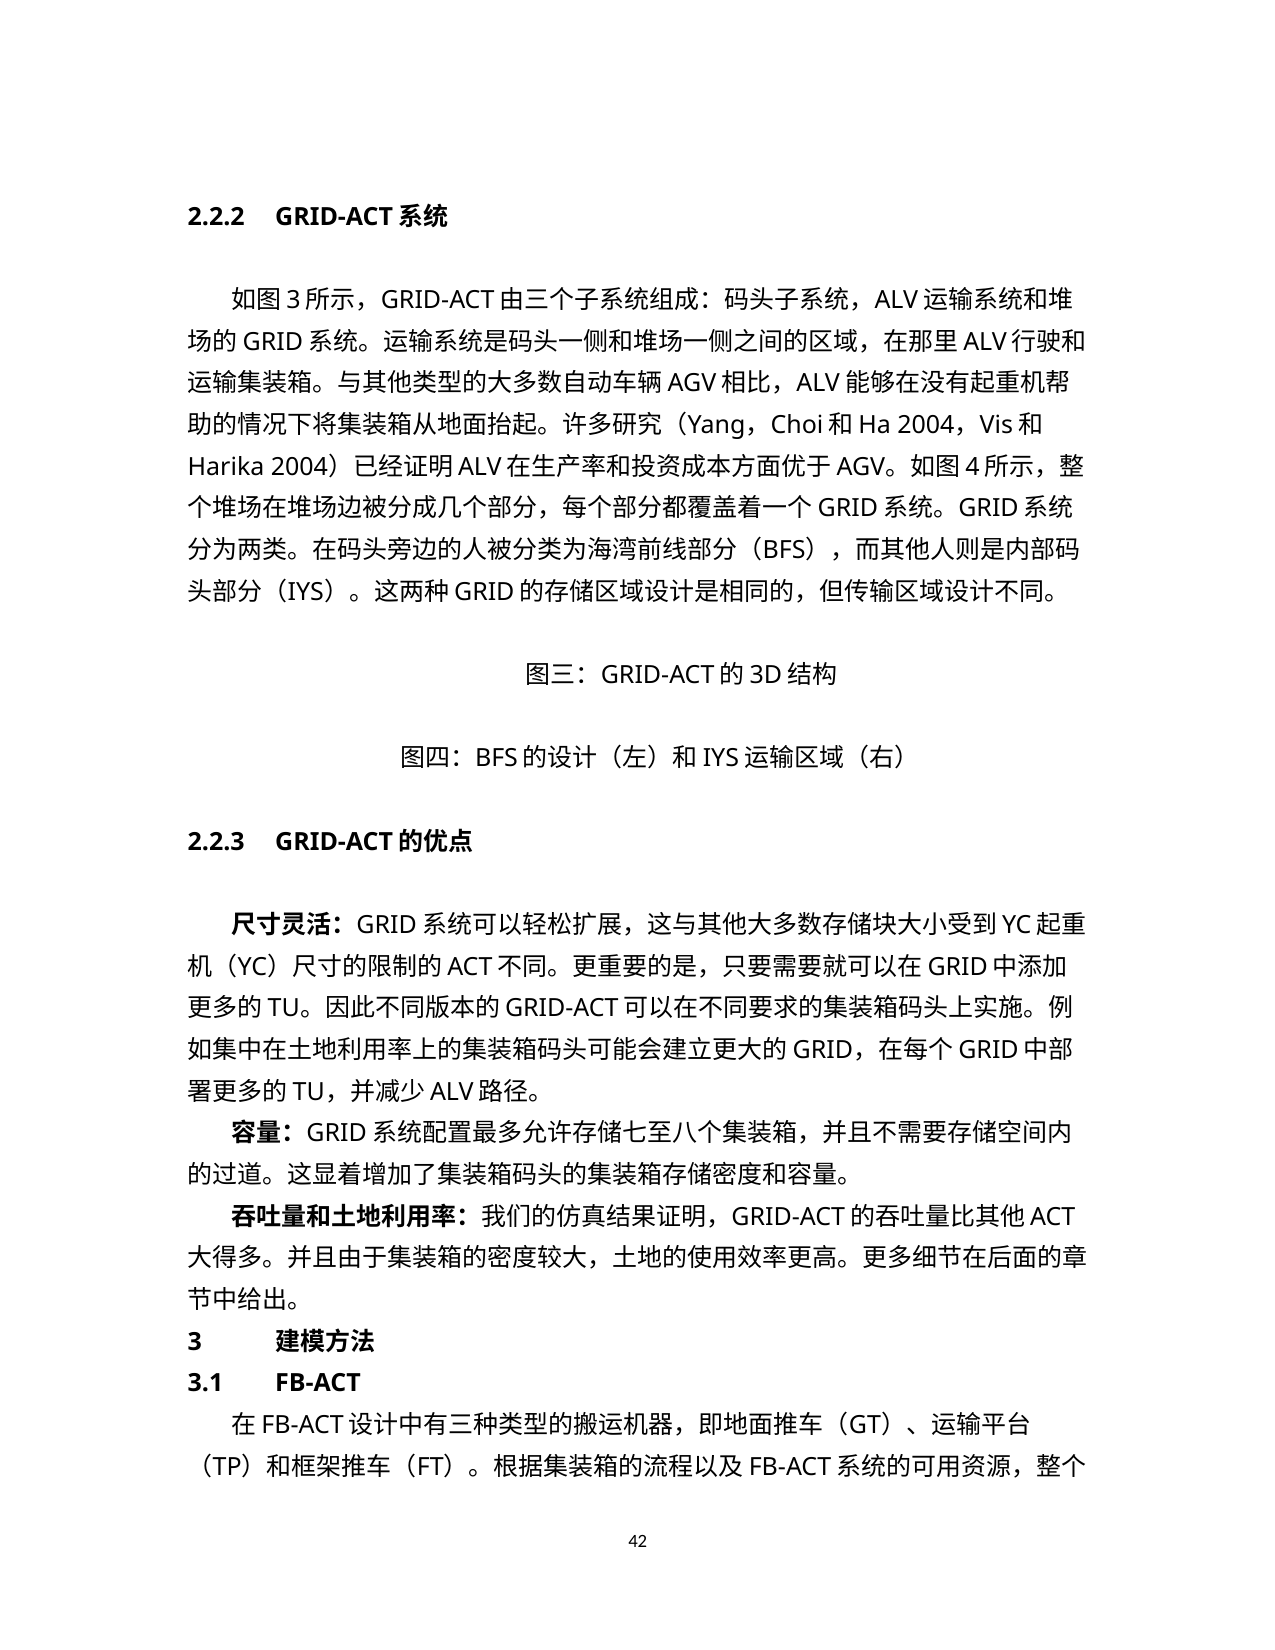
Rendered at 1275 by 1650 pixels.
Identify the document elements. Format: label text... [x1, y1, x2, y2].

text 3 建模方法 [187, 1317, 1087, 1358]
text 2.2.2 GRID-ACT系统 [187, 192, 1087, 233]
text 图三：GRID-ACT的3D结构 [231, 650, 1087, 692]
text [187, 1400, 1087, 1483]
text 尺寸灵活：GRID系统可以轻松扩展，这与其他大多数存储块大小受到YC起重机（YC）尺寸的限制的ACT不同。更重要的是，只要需要就可以在GRID中添加更多的TU。因此不同版本的GRID-ACT可以在不同要求的集装箱码头上实施。例如集中在土地利用率上的集装箱码头可能会建立更大的GRID，在每个GRID中部署更多的TU，并减少ALV路径。 [187, 900, 1087, 1108]
text 3.1 FB-ACT [187, 1358, 1087, 1400]
text 2.2.3 GRID-ACT的优点 [187, 817, 1087, 858]
text 如图3所示，GRID-ACT由三个子系统组成：码头子系统，ALV运输系统和堆场的GRID系统。运输系统是码头一侧和堆场一侧之间的区域，在那里ALV行驶和运输集装箱。与其他类型的大多数自动车辆AGV相比，ALV能够在没有起重机帮助的情况下将集装箱从地面抬起。许多研究（Yang，Choi和Ha 2004，Vis和Harika 2004）已经证明ALV在生产率和投资成本方面优于AGV。如图4所示，整个堆场在堆场边被分成几个部分，每个部分都覆盖着一个GRID系统。GRID系统分为两类。在码头旁边的人被分类为海湾前线部分（BFS），而其他人则是内部码头部分（IYS）。这两种GRID的存储区域设计是相同的，但传输区域设计不同。 [187, 275, 1087, 608]
text 图四：BFS的设计（左）和IYS运输区域（右） [187, 733, 1087, 775]
text 吞吐量和土地利用率：我们的仿真结果证明，GRID-ACT的吞吐量比其他ACT大得多。并且由于集装箱的密度较大，土地的使用效率更高。更多细节在后面的章节中给出。 [187, 1192, 1087, 1317]
text 容量：GRID系统配置最多允许存储七至八个集装箱，并且不需要存储空间内的过道。这显着增加了集装箱码头的集装箱存储密度和容量。 [187, 1108, 1087, 1192]
